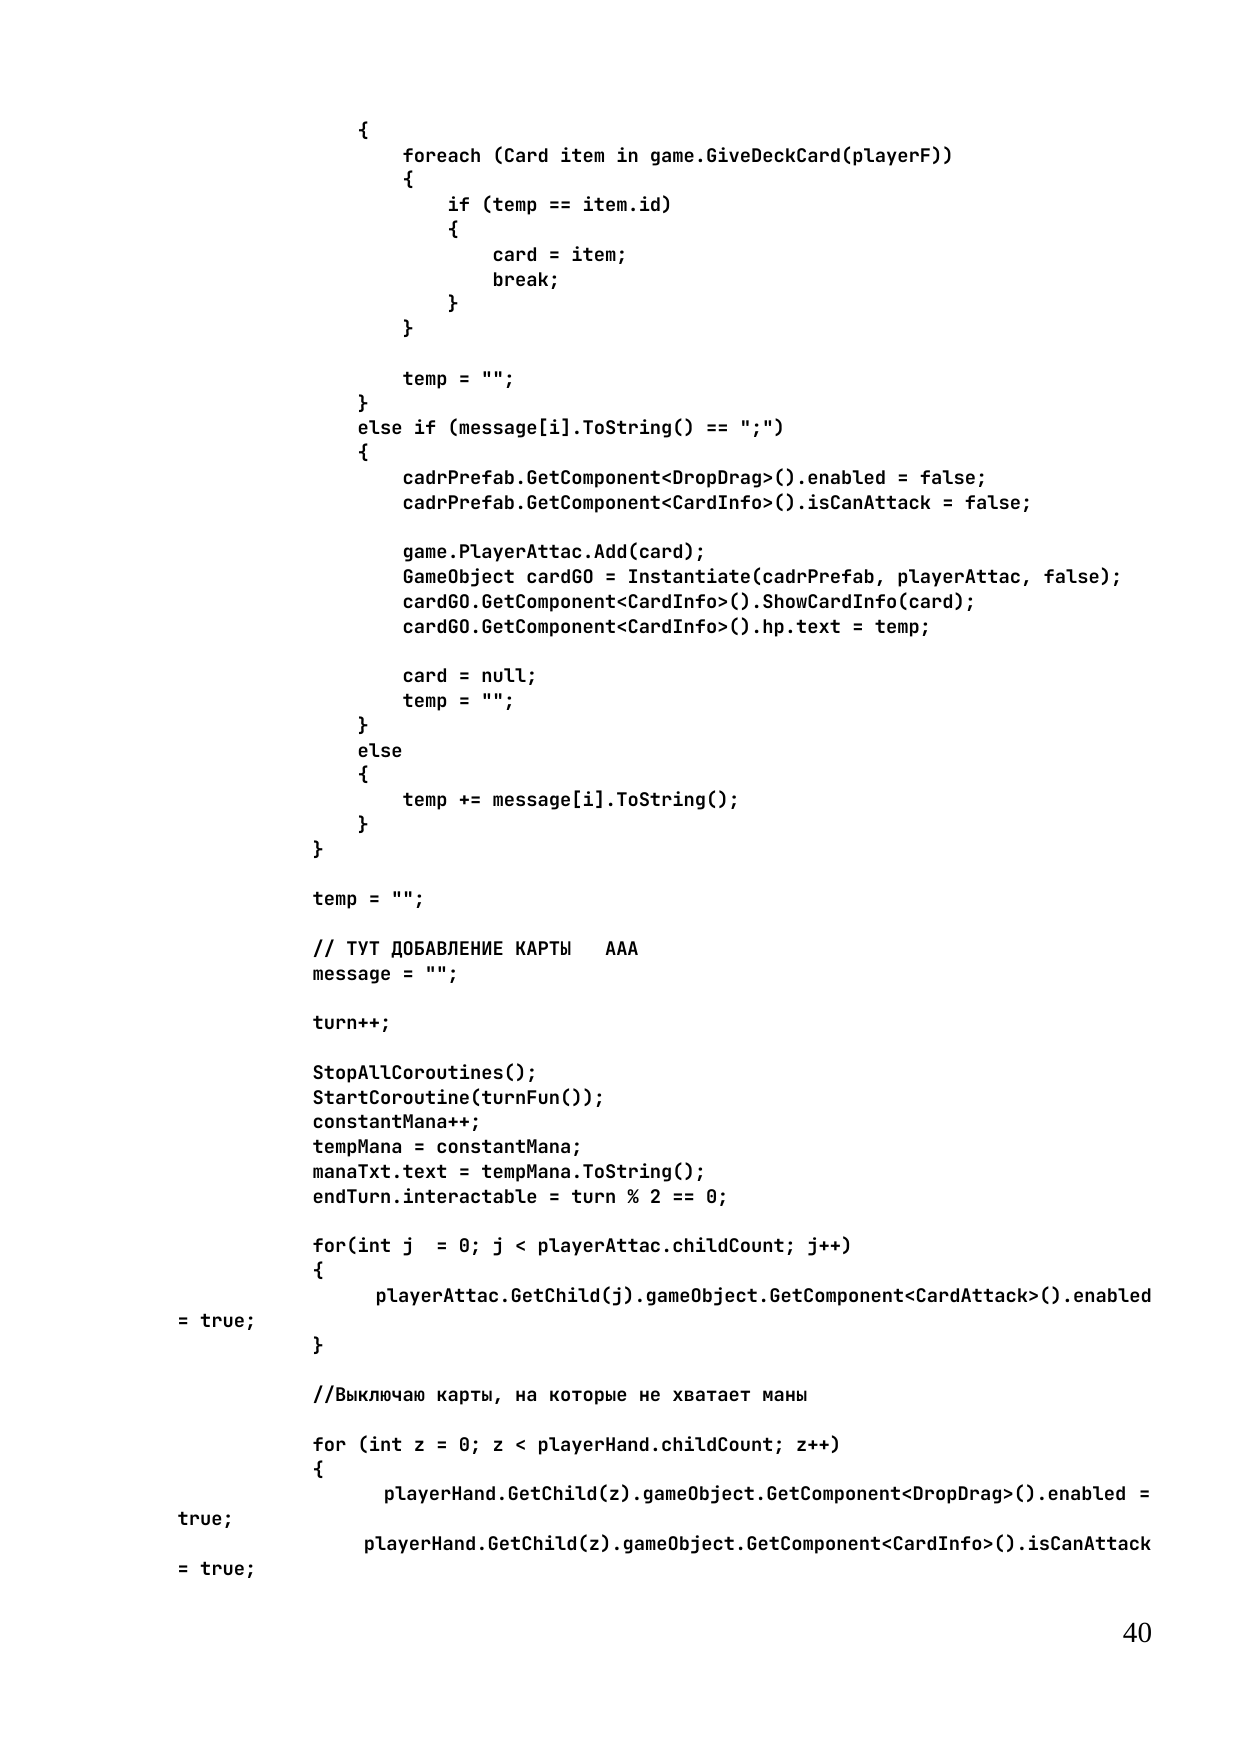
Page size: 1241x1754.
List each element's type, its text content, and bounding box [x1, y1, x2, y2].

text { [177, 217, 1152, 242]
text { [177, 763, 1152, 787]
text } [177, 391, 1152, 416]
text for (int z = 0; z < playerHand.childCount; z++) [177, 1432, 1152, 1457]
text break; [177, 267, 1152, 292]
text cardGO.GetComponent<CardInfo>().ShowCardInfo(card); [177, 589, 1152, 614]
text //Выключаю карты, на которые не хватает маны [177, 1382, 1152, 1407]
text endTurn.interactable = turn % 2 == 0; [177, 1184, 1152, 1209]
text { [177, 1457, 1152, 1482]
text else [177, 738, 1152, 763]
text { [177, 168, 1152, 192]
text foreach (Card item in game.GiveDeckCard(playerF)) [177, 143, 1152, 168]
text } [177, 837, 1152, 862]
text StopAllCoroutines(); [177, 1060, 1152, 1085]
text constantMana++; [177, 1110, 1152, 1134]
text StartCoroutine(turnFun()); [177, 1085, 1152, 1110]
text } [177, 316, 1152, 341]
text { [177, 440, 1152, 465]
text game.PlayerAttac.Add(card); [177, 539, 1152, 564]
text } [177, 292, 1152, 316]
text if (temp == item.id) [177, 192, 1152, 217]
text { [177, 118, 1152, 143]
text else if (message[i].ToString() == ";") [177, 416, 1152, 440]
text playerHand.GetChild(z).gameObject.GetComponent<CardInfo>().isCanAttack = true; [177, 1531, 1152, 1581]
text cadrPrefab.GetComponent<CardInfo>().isCanAttack = false; [177, 490, 1152, 515]
text temp = ""; [177, 366, 1152, 391]
text playerHand.GetChild(z).gameObject.GetComponent<DropDrag>().enabled = true; [177, 1482, 1152, 1531]
text } [177, 812, 1152, 837]
text message = ""; [177, 961, 1152, 986]
text temp = ""; [177, 887, 1152, 911]
text } [177, 1333, 1152, 1358]
text card = item; [177, 242, 1152, 267]
text temp = ""; [177, 688, 1152, 713]
text playerAttac.GetChild(j).gameObject.GetComponent<CardAttack>().enabled = true; [177, 1283, 1152, 1333]
text GameObject cardGO = Instantiate(cadrPrefab, playerAttac, false); [177, 564, 1152, 589]
text for(int j = 0; j < playerAttac.childCount; j++) [177, 1234, 1152, 1258]
text cardGO.GetComponent<CardInfo>().hp.text = temp; [177, 614, 1152, 639]
text { [177, 1258, 1152, 1283]
text temp += message[i].ToString(); [177, 787, 1152, 812]
text // ТУТ ДОБАВЛЕНИЕ КАРТЫ AAA [177, 936, 1152, 961]
text cadrPrefab.GetComponent<DropDrag>().enabled = false; [177, 465, 1152, 490]
text tempMana = constantMana; [177, 1134, 1152, 1159]
text card = null; [177, 663, 1152, 688]
text } [177, 713, 1152, 738]
text manaTxt.text = tempMana.ToString(); [177, 1159, 1152, 1184]
text turn++; [177, 1011, 1152, 1035]
